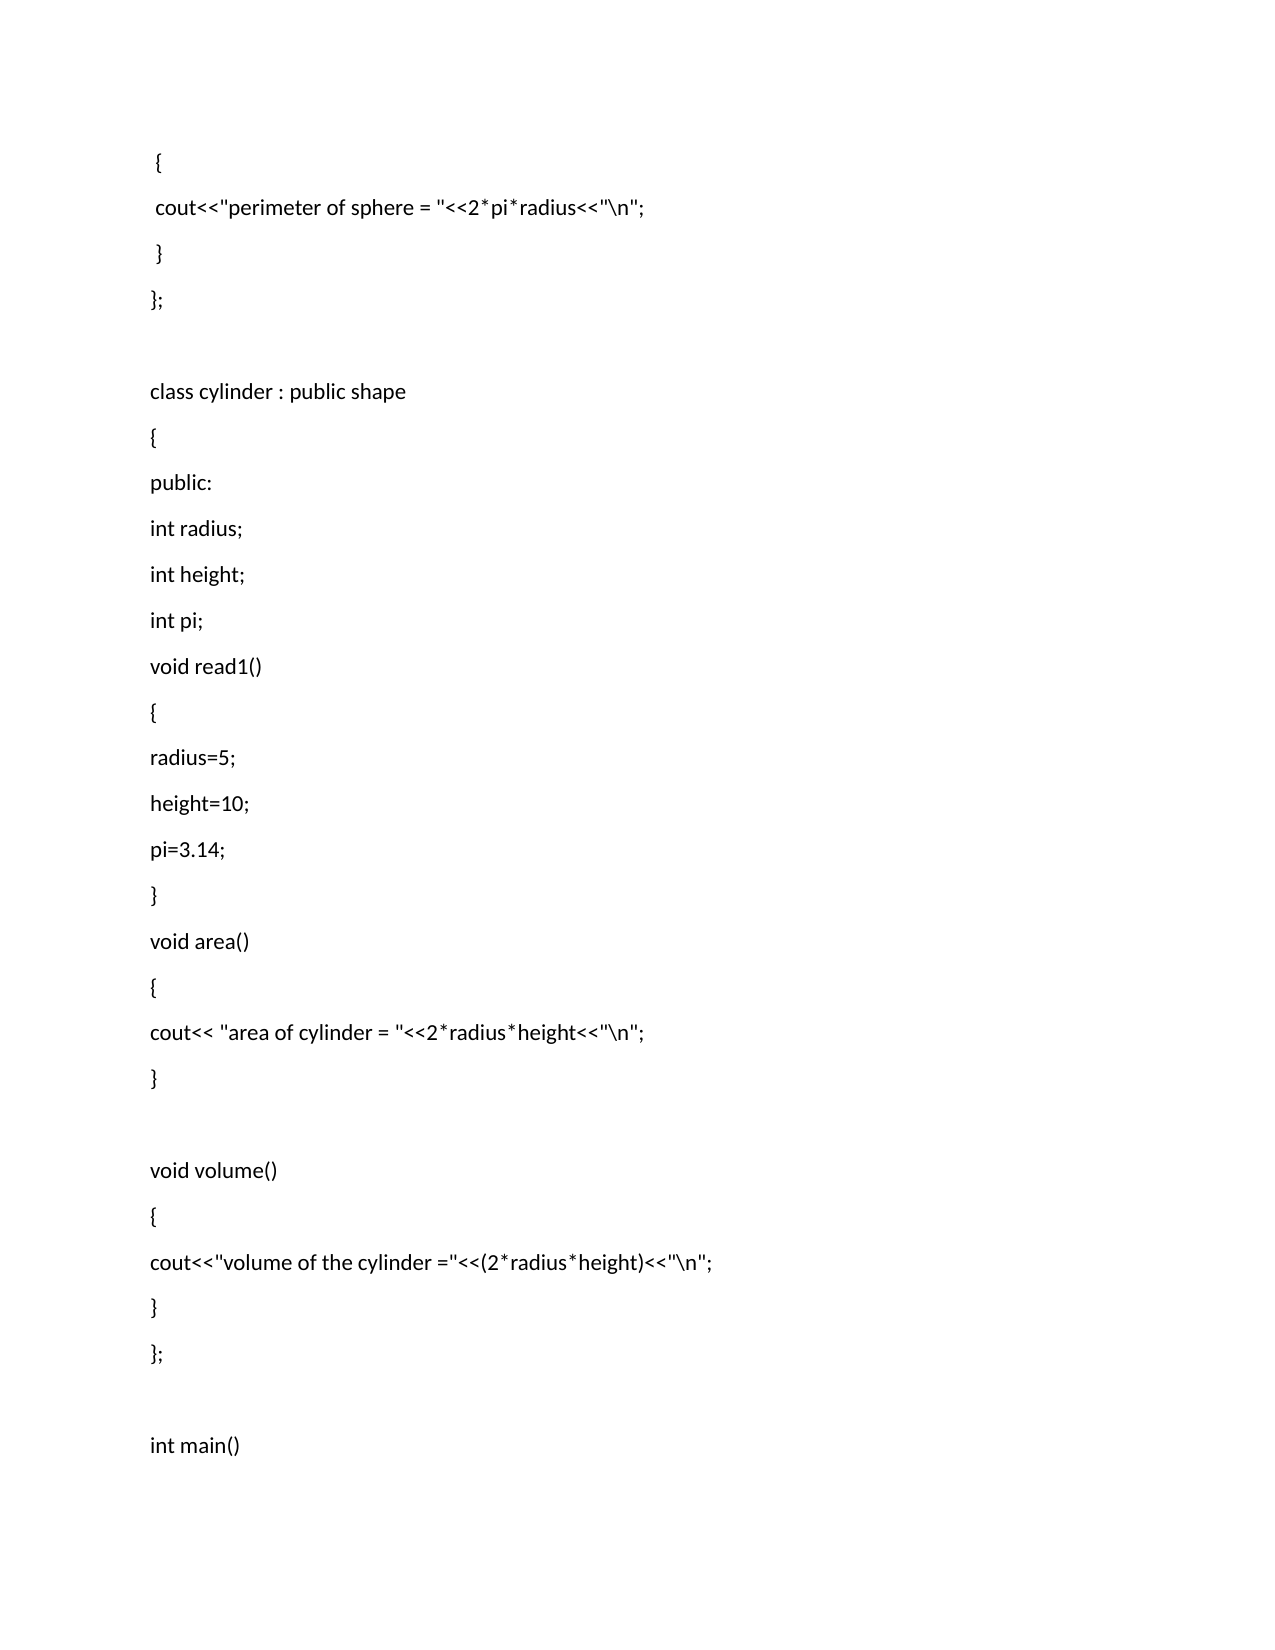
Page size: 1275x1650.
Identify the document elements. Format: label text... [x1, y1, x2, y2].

text }; [150, 1342, 1125, 1367]
text void read1() [150, 654, 1125, 679]
text } [150, 883, 1125, 908]
text cout<<"perimeter of sphere = "<<2*pi*radius<<"\n"; [150, 196, 1125, 221]
text pi=3.14; [150, 837, 1125, 862]
text height=10; [150, 792, 1125, 817]
text radius=5; [150, 746, 1125, 771]
text { [150, 700, 1125, 725]
text int main() [150, 1433, 1125, 1458]
text public: [150, 471, 1125, 496]
text { [150, 425, 1125, 450]
text cout<< "area of cylinder = "<<2*radius*height<<"\n"; [150, 1021, 1125, 1046]
text { [150, 1204, 1125, 1229]
text class cylinder : public shape [150, 379, 1125, 404]
text void area() [150, 929, 1125, 954]
text }; [150, 287, 1125, 312]
text int radius; [150, 517, 1125, 542]
text } [150, 242, 1125, 267]
text void volume() [150, 1158, 1125, 1183]
text int height; [150, 562, 1125, 587]
text { [150, 975, 1125, 1000]
text } [150, 1296, 1125, 1321]
text } [150, 1067, 1125, 1092]
text cout<<"volume of the cylinder ="<<(2*radius*height)<<"\n"; [150, 1250, 1125, 1275]
text int pi; [150, 608, 1125, 633]
text { [150, 150, 1125, 175]
